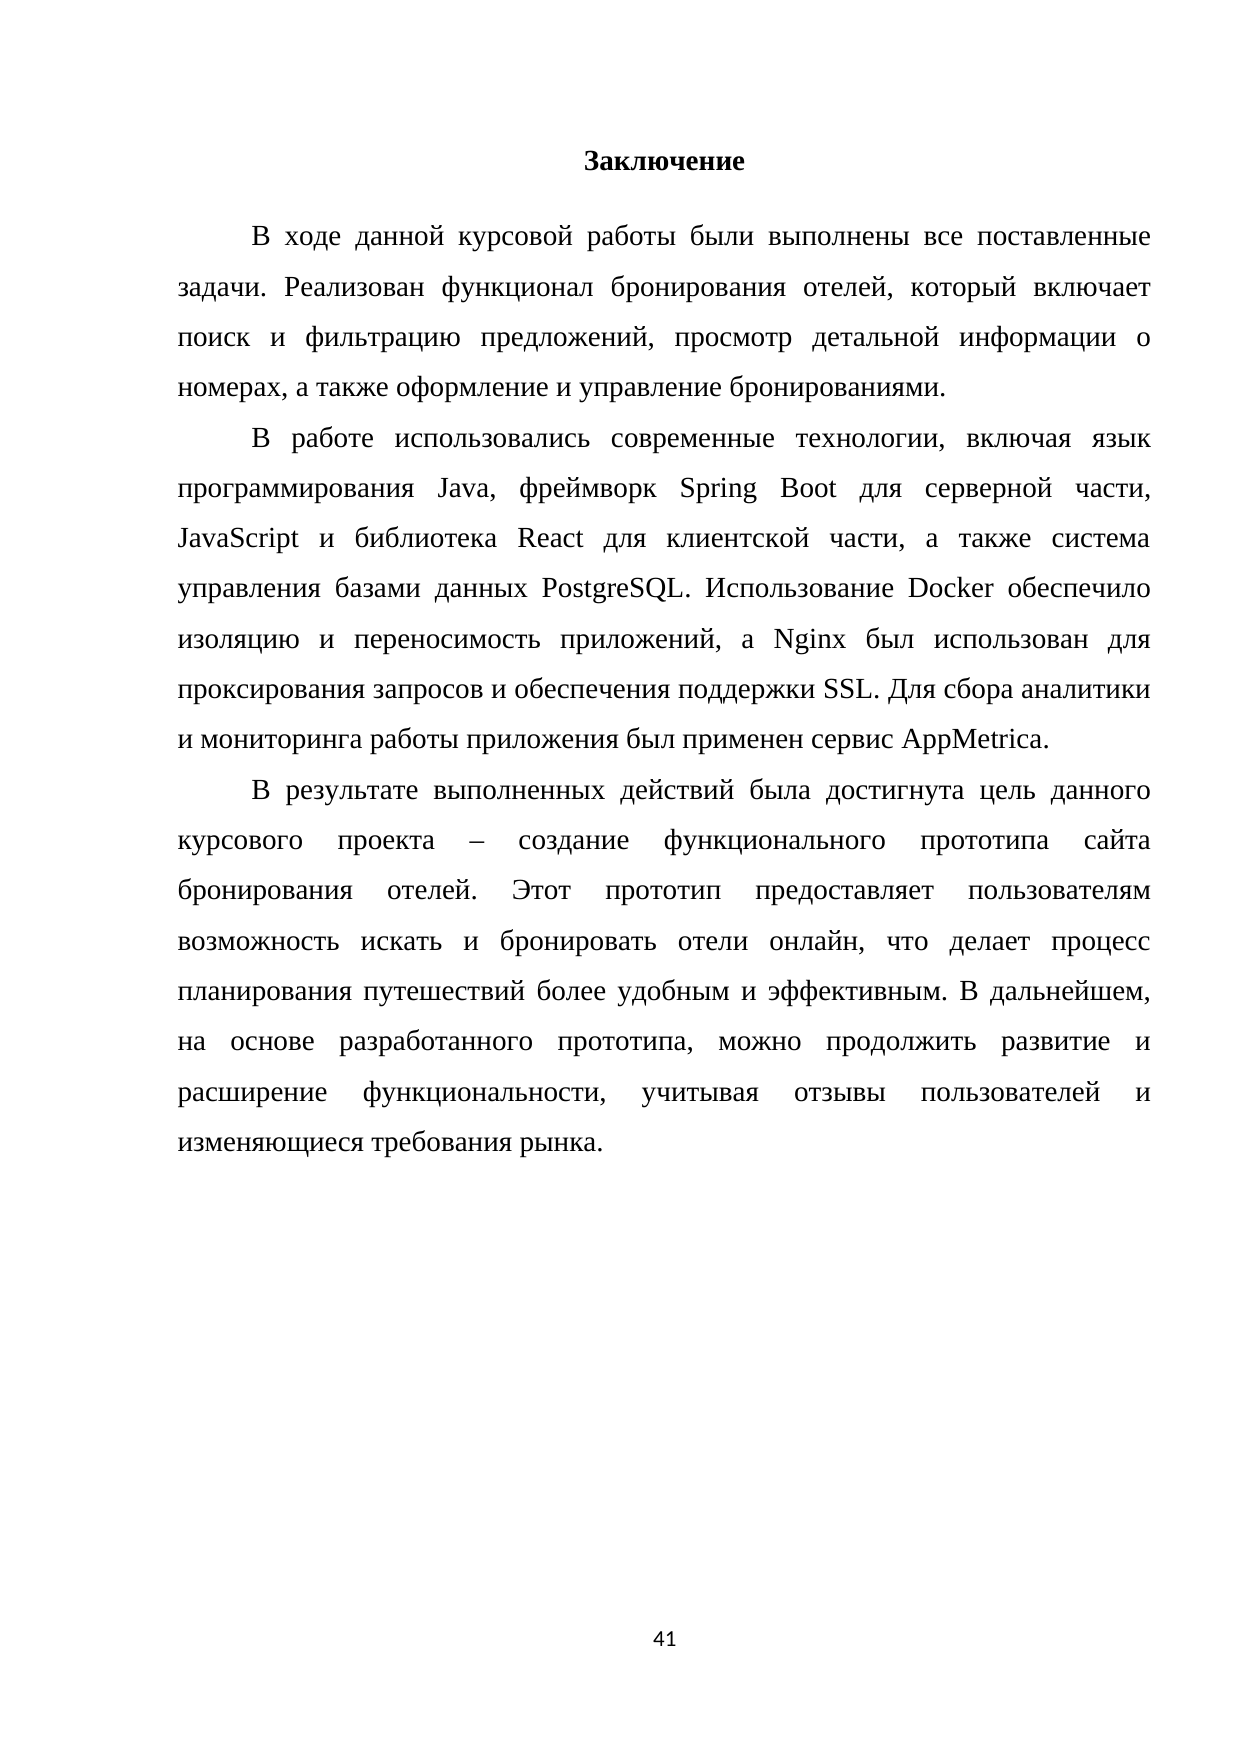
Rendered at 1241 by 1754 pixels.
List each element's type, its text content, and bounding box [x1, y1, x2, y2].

text В ходе данной курсовой работы были выполнены все поставленные задачи. Реализован функционал бронирования отелей, который включает поиск и фильтрацию предложений, просмотр детальной информации о номерах, а также оформление и управление бронированиями. [177, 218, 1152, 403]
text В результате выполненных действий была достигнута цель данного курсового проекта – создание функционального прототипа сайта бронирования отелей. Этот прототип предоставляет пользователям возможность искать и бронировать отели онлайн, что делает процесс планирования путешествий более удобным и эффективным. В дальнейшем, на основе разработанного прототипа, можно продолжить развитие и расширение функциональности, учитывая отзывы пользователей и изменяющиеся требования рынка. [177, 772, 1152, 1158]
text Заключение [177, 143, 1152, 177]
text В работе использовались современные технологии, включая язык программирования Java, фреймворк Spring Boot для серверной части, JavaScript и библиотека React для клиентской части, а также система управления базами данных PostgreSQL. Использование Docker обеспечило изоляцию и переносимость приложений, а Nginx был использован для проксирования запросов и обеспечения поддержки SSL. Для сбора аналитики и мониторинга работы приложения был применен сервис AppMetrica. [177, 420, 1152, 755]
